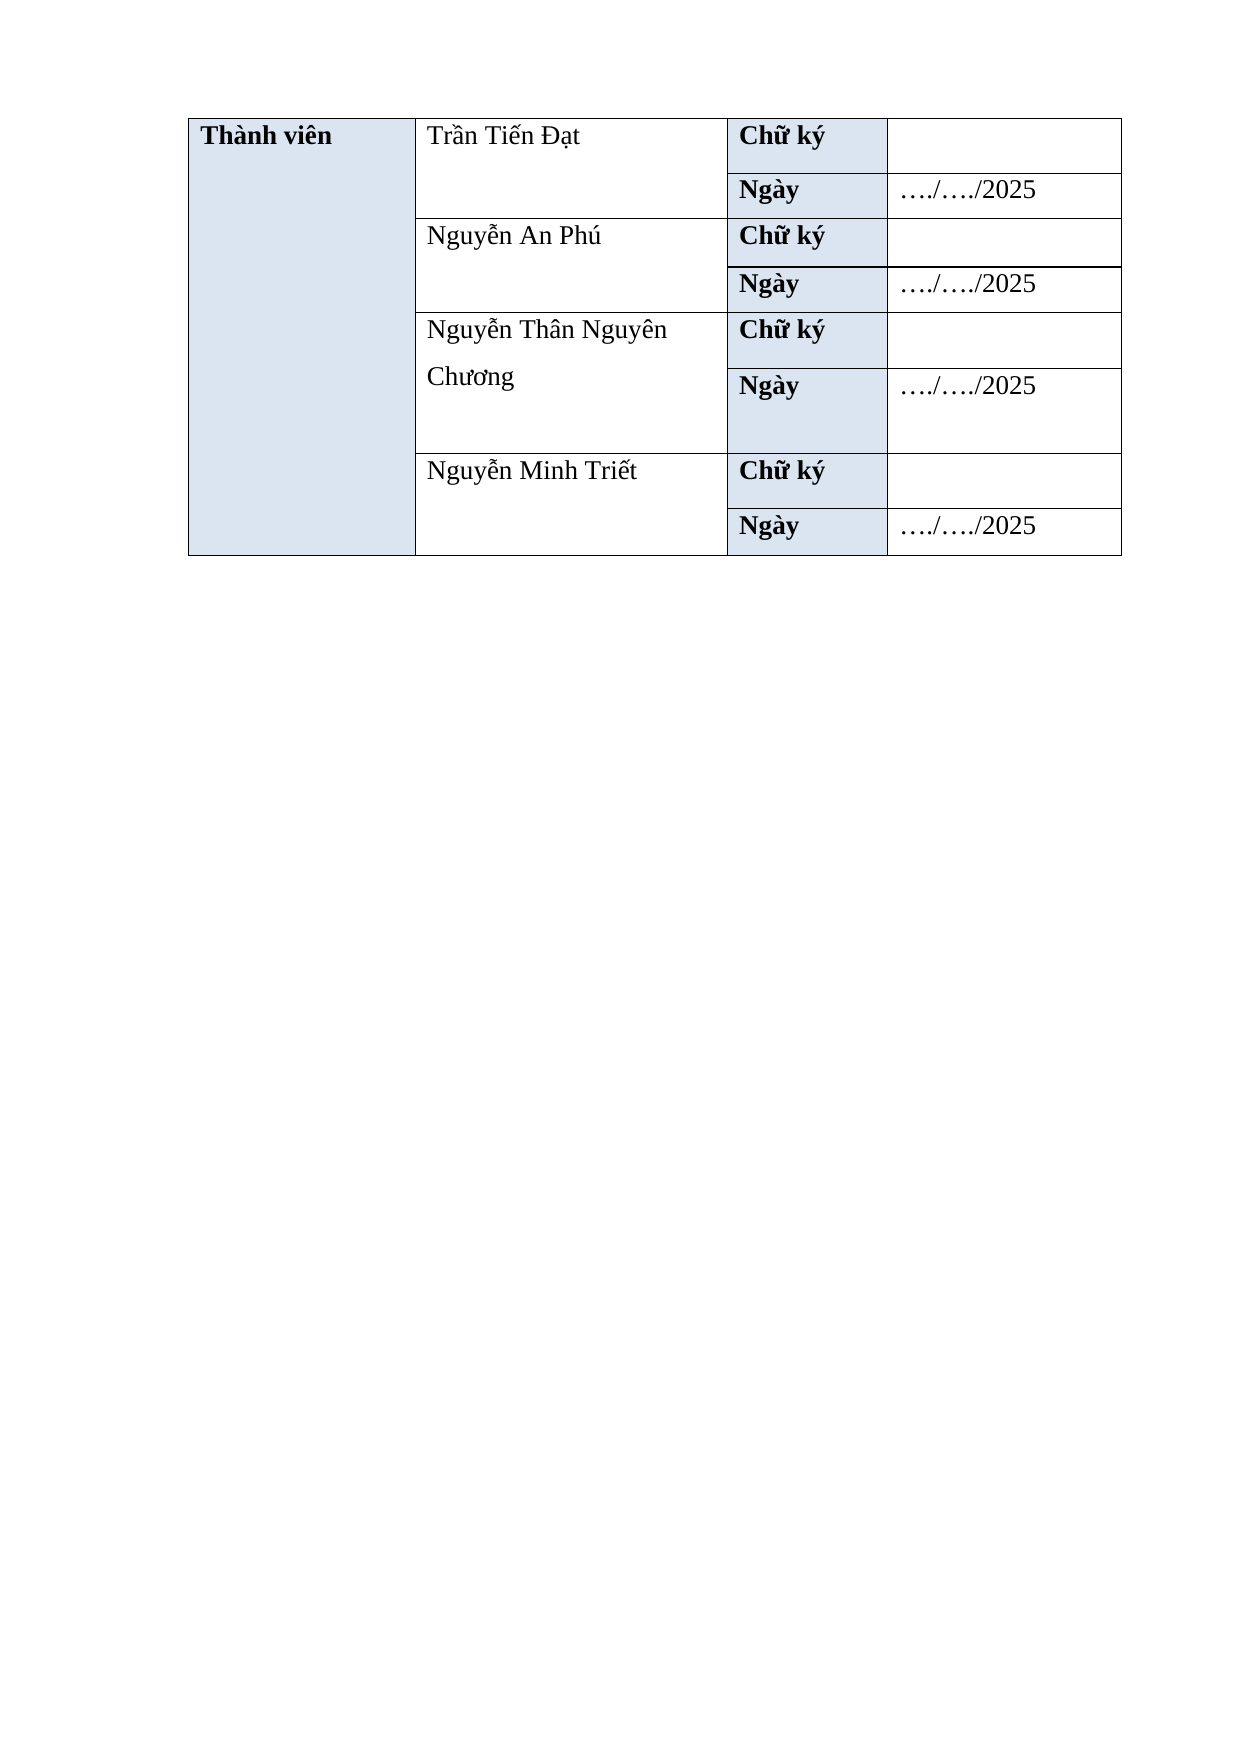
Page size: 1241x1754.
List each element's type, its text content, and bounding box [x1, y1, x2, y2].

table_cell Trần Tiến Đạt [416, 119, 727, 218]
table_cell Nguyễn Minh Triết [416, 454, 727, 555]
table_cell Nguyễn An Phú [416, 219, 727, 312]
table_cell [888, 119, 1121, 173]
table_cell …./…./2025 [888, 268, 1121, 312]
table_cell Nguyễn Thân Nguyên Chương [416, 313, 727, 453]
table_cell [888, 219, 1121, 266]
table_cell …./…./2025 [888, 174, 1121, 218]
table_cell Ngày [728, 369, 887, 453]
table_cell …./…./2025 [888, 369, 1121, 453]
table_cell Ngày [728, 268, 887, 312]
table_cell …./…./2025 [888, 509, 1121, 555]
table_cell Chữ ký [728, 219, 887, 266]
table_cell Chữ ký [728, 454, 887, 508]
table_cell Thành viên [189, 119, 415, 555]
table_cell [888, 313, 1121, 368]
table_cell Ngày [728, 174, 887, 218]
table_cell Ngày [728, 509, 887, 555]
table_cell [888, 454, 1121, 508]
table_cell Chữ ký [728, 313, 887, 368]
table_cell Chữ ký [728, 119, 887, 173]
